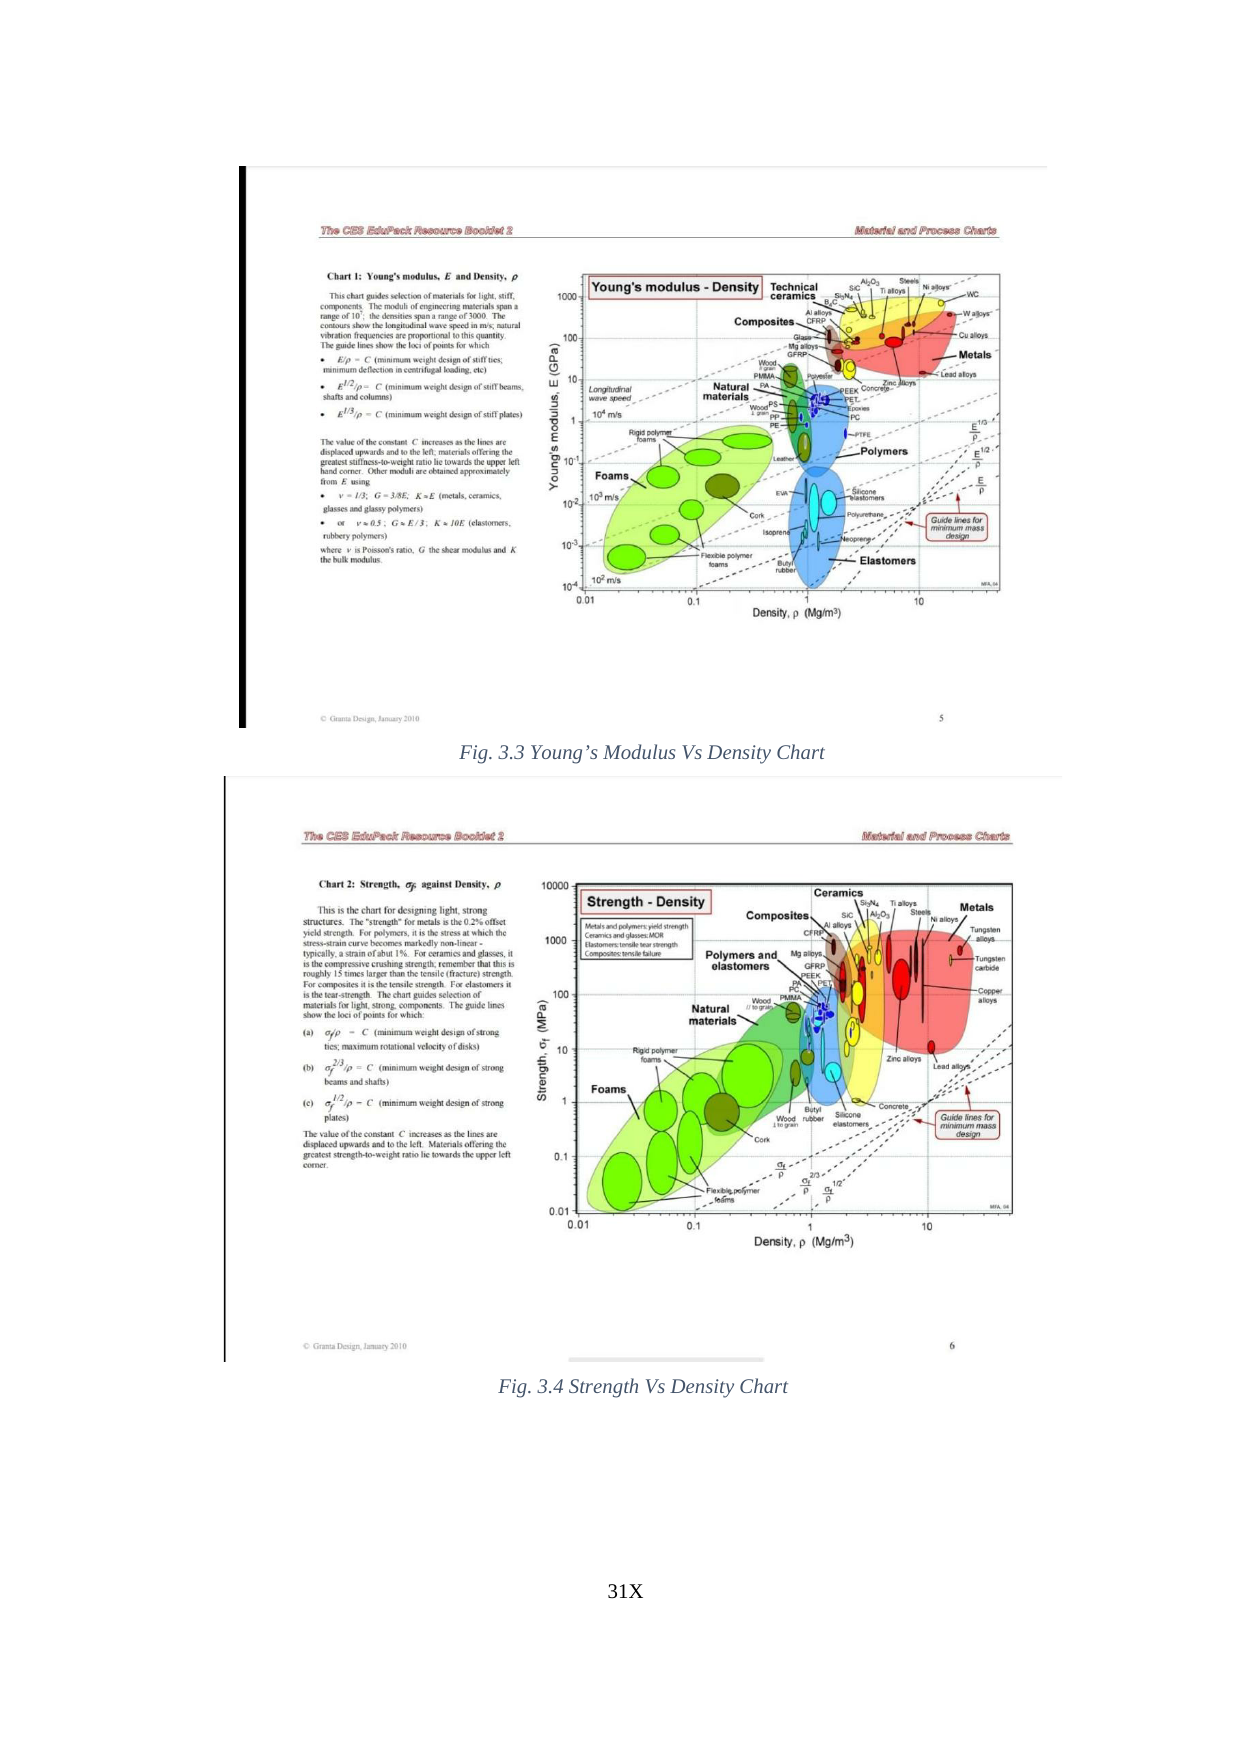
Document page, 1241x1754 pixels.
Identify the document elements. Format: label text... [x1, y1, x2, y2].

picture [223, 776, 1063, 1362]
picture [239, 166, 1048, 728]
text Fig. 3.3 Young’s Modulus Vs Density Chart [175, 740, 1111, 764]
text Fig. 3.4 Strength Vs Density Chart [175, 1374, 1111, 1398]
